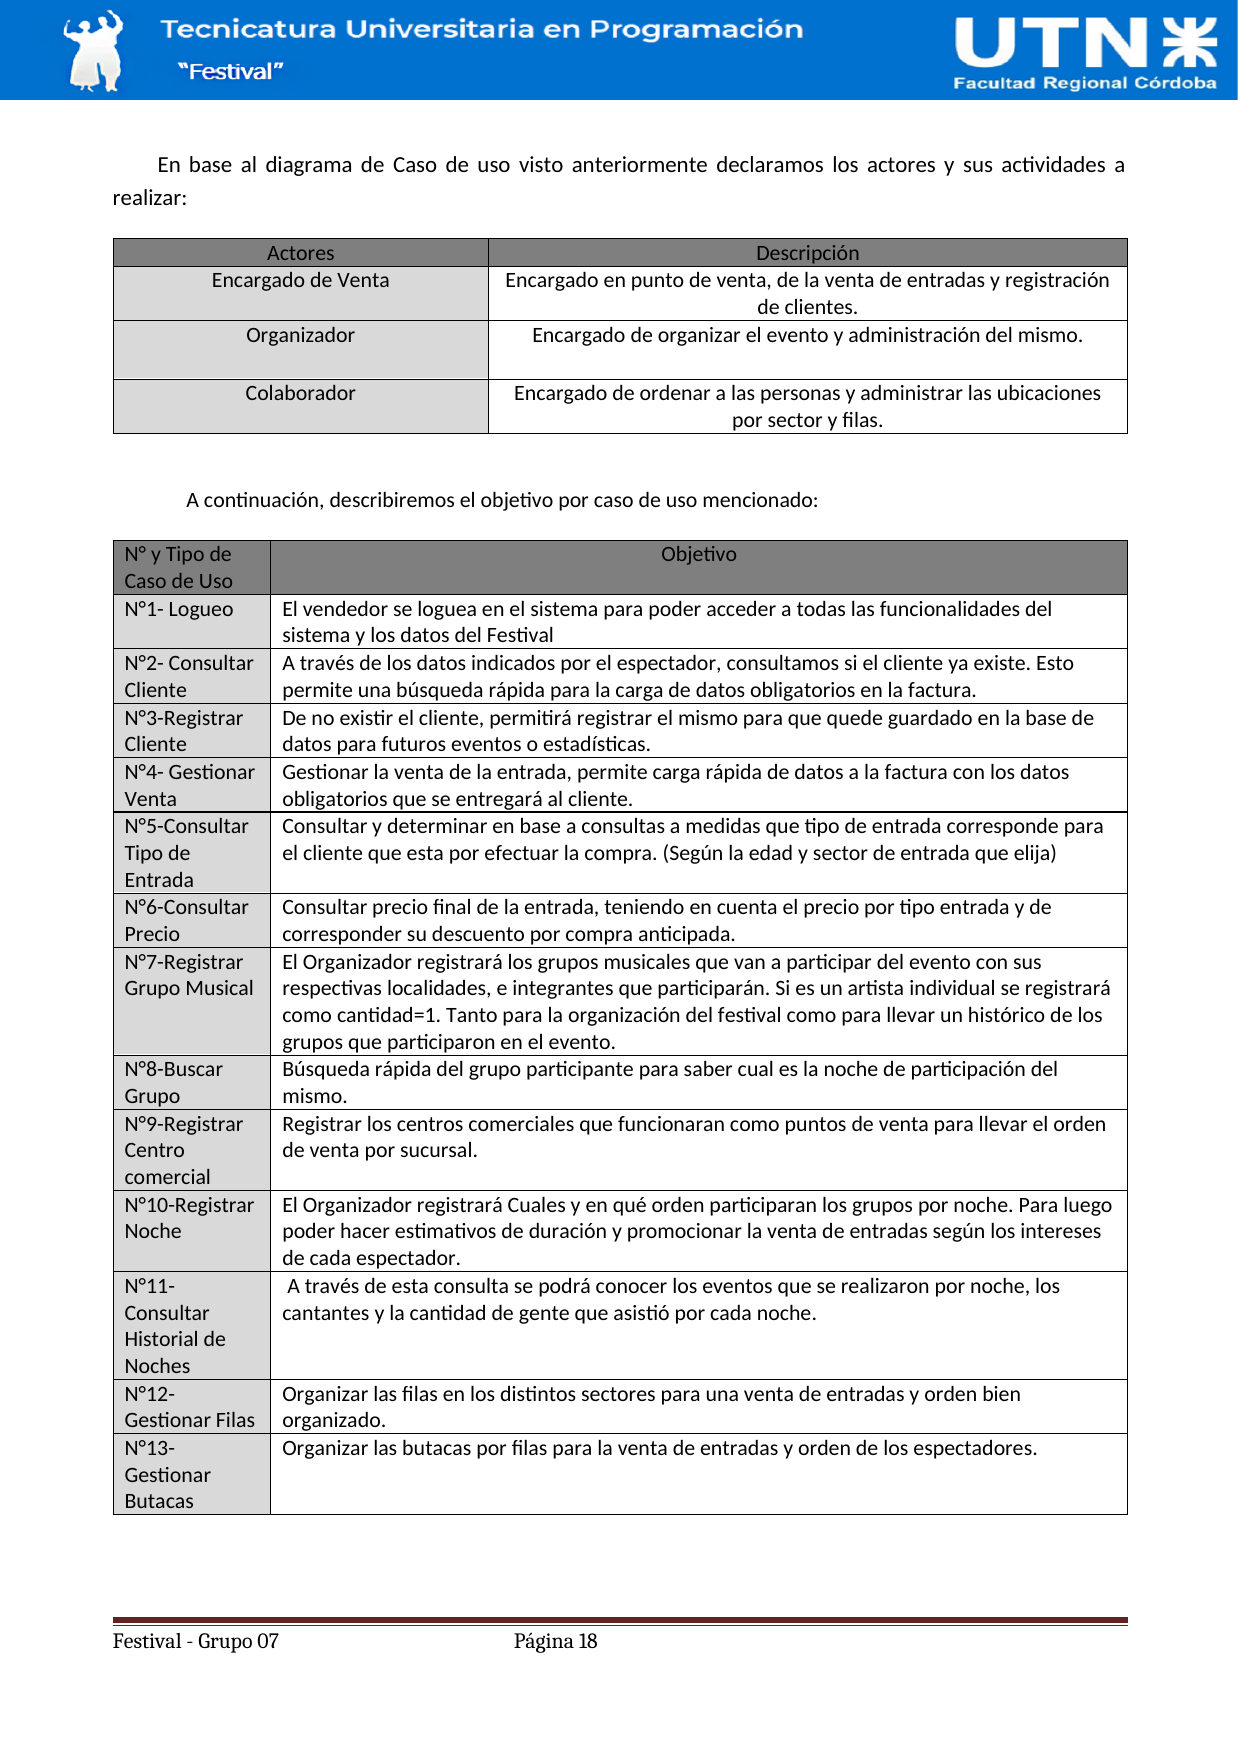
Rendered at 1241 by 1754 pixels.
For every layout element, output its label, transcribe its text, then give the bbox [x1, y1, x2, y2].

table_cell Encargado de Venta [114, 267, 488, 320]
table_cell N°2- Consultar Cliente [114, 649, 270, 703]
table_cell Organizar las filas en los distintos sectores para una venta de entradas y orden bien organizado. [271, 1380, 1127, 1433]
table_cell N°1- Logueo [114, 595, 270, 648]
table_cell Registrar los centros comerciales que funcionaran como puntos de venta para llevar el orden de venta por sucursal. [271, 1110, 1127, 1190]
table_cell Consultar y determinar en base a consultas a medidas que tipo de entrada corresponde para el cliente que esta por efectuar la compra. (Según la edad y sector de entrada que elija) [271, 813, 1127, 892]
table_cell N°12- Gestionar Filas [114, 1380, 270, 1433]
table_cell N°10-Registrar Noche [114, 1191, 270, 1271]
table_cell A través de los datos indicados por el espectador, consultamos si el cliente ya existe. Esto permite una búsqueda rápida para la carga de datos obligatorios en la factura. [271, 649, 1127, 703]
table_cell N°5-Consultar Tipo de Entrada [114, 813, 270, 892]
table_cell De no existir el cliente, permitirá registrar el mismo para que quede guardado en la base de datos para futuros eventos o estadísticas. [271, 704, 1127, 757]
table_cell A través de esta consulta se podrá conocer los eventos que se realizaron por noche, los cantantes y la cantidad de gente que asistió por cada noche. [271, 1272, 1127, 1379]
table_cell El vendedor se loguea en el sistema para poder acceder a todas las funcionalidades del sistema y los datos del Festival [271, 595, 1127, 648]
table_cell El Organizador registrará los grupos musicales que van a participar del evento con sus respectivas localidades, e integrantes que participarán. Si es un artista individual se registrará como cantidad=1. Tanto para la organización del festival como para llevar un histórico de los grupos que participaron en el evento. [271, 948, 1127, 1054]
table_cell Consultar precio final de la entrada, teniendo en cuenta el precio por tipo entrada y de corresponder su descuento por compra anticipada. [271, 894, 1127, 947]
table_cell Colaborador [114, 380, 488, 433]
table_cell N°6-Consultar Precio [114, 894, 270, 947]
table_cell Búsqueda rápida del grupo participante para saber cual es la noche de participación del mismo. [271, 1056, 1127, 1109]
picture [0, 0, 1238, 100]
text En base al diagrama de Caso de uso visto anteriormente declaramos los actores y sus actividades a realizar: [112, 150, 1128, 212]
table_cell Organizar las butacas por filas para la venta de entradas y orden de los espectadores. [271, 1434, 1127, 1514]
table_cell N°13-Gestionar Butacas [114, 1434, 270, 1514]
table_cell N°3-Registrar Cliente [114, 704, 270, 757]
text A continuación, describiremos el objetivo por caso de uso mencionado: [112, 487, 1128, 513]
table_cell El Organizador registrará Cuales y en qué orden participaran los grupos por noche. Para luego poder hacer estimativos de duración y promocionar la venta de entradas según los intereses de cada espectador. [271, 1191, 1127, 1271]
table_cell Gestionar la venta de la entrada, permite carga rápida de datos a la factura con los datos obligatorios que se entregará al cliente. [271, 758, 1127, 811]
table_cell Encargado en punto de venta, de la venta de entradas y registración de clientes. [489, 267, 1127, 320]
table_cell Encargado de ordenar a las personas y administrar las ubicaciones por sector y filas. [489, 380, 1127, 433]
table_header Objetivo [271, 541, 1127, 594]
table_cell N°8-Buscar Grupo [114, 1056, 270, 1109]
table_cell Organizador [114, 321, 488, 378]
table_header Descripción [489, 239, 1127, 266]
table_cell N°11-Consultar Historial de Noches [114, 1272, 270, 1379]
table_cell N°9-Registrar Centro comercial [114, 1110, 270, 1190]
table_cell N°7-Registrar Grupo Musical [114, 948, 270, 1054]
table_cell Encargado de organizar el evento y administración del mismo. [489, 321, 1127, 378]
table_cell N°4- Gestionar Venta [114, 758, 270, 811]
table_header Actores [114, 239, 488, 266]
table_header N° y Tipo de Caso de Uso [114, 541, 270, 594]
